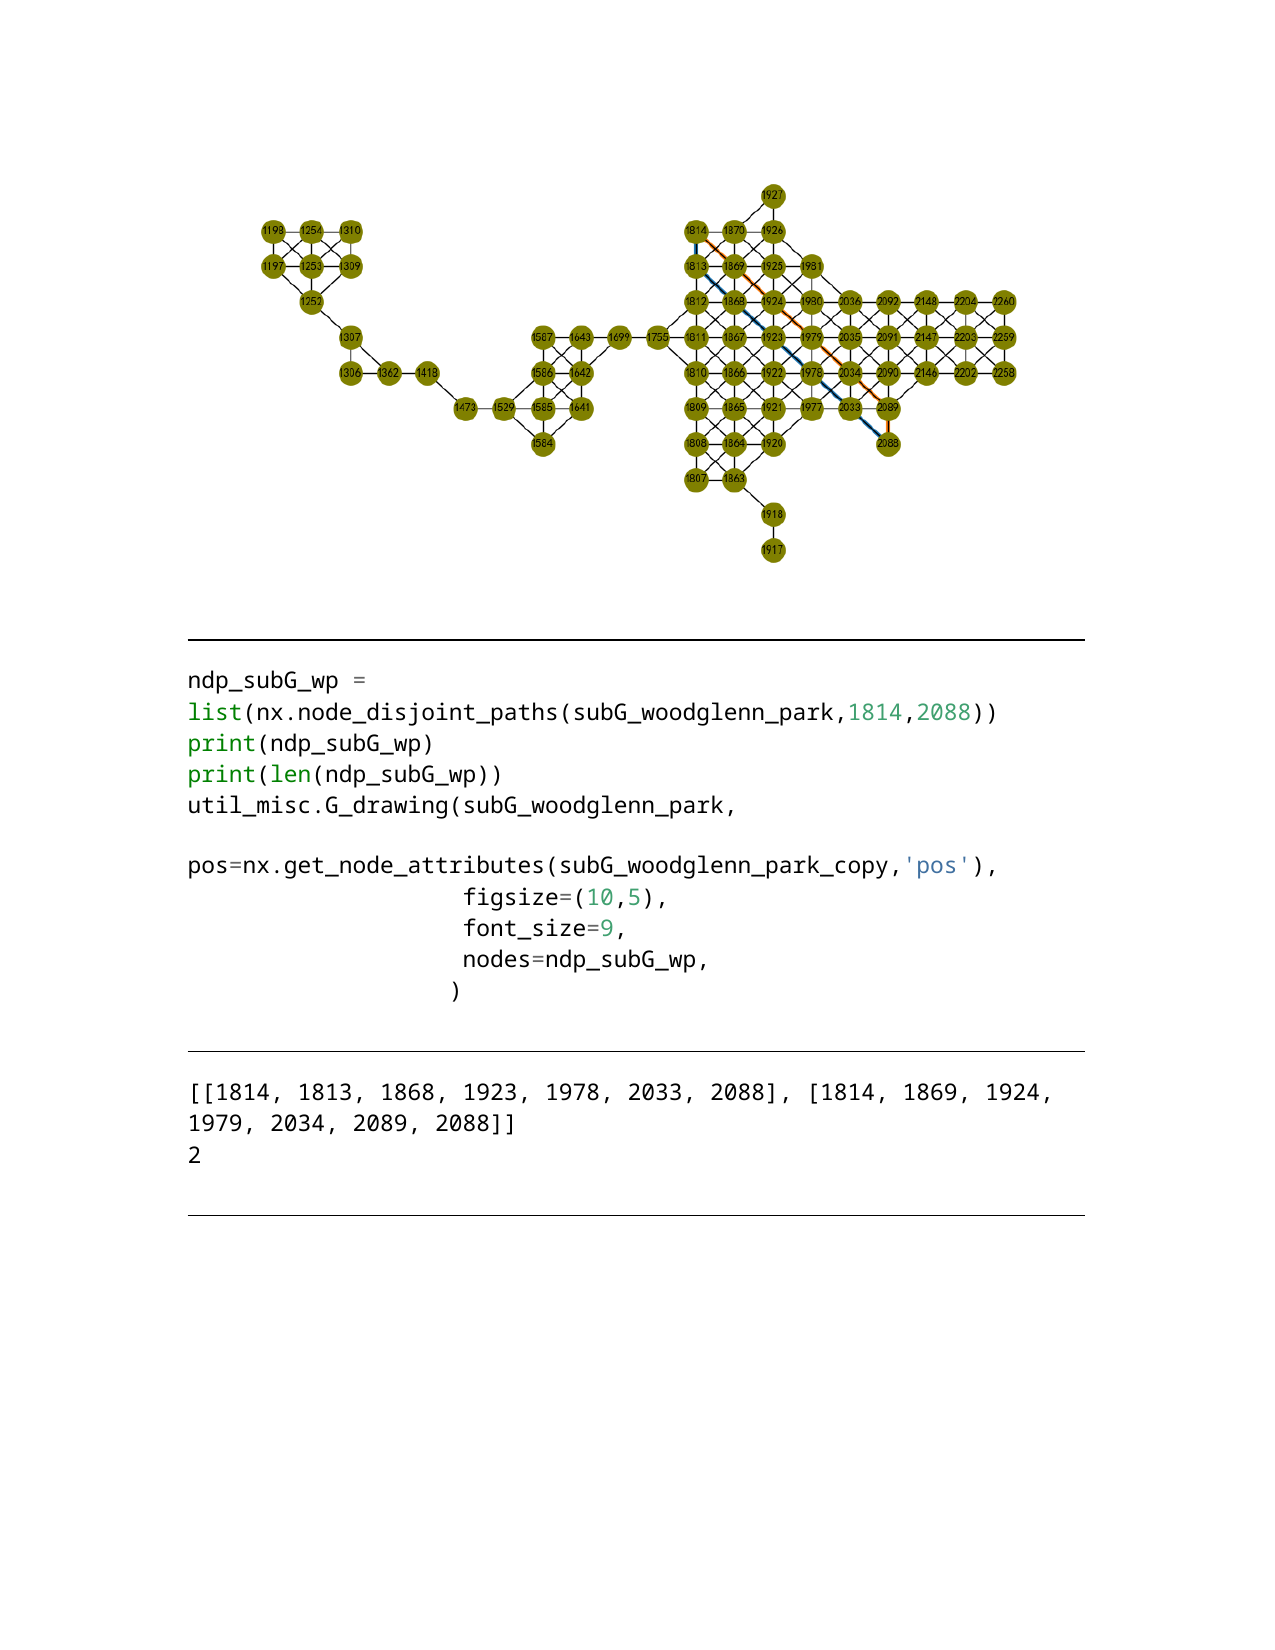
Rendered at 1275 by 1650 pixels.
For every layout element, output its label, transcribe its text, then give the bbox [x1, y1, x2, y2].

text ndp_subG_wp = list(nx.node_disjoint_paths(subG_woodglenn_park,1814,2088)) print(ndp_subG_wp) print(len(ndp_subG_wp)) util_misc.G_drawing(subG_woodglenn_park, pos=nx.get_node_attributes(subG_woodglenn_park_copy,'pos'), figsize=(10,5), font_size=9, nodes=ndp_subG_wp, ) [187, 664, 1087, 1006]
picture [187, 150, 1088, 596]
text [[1814, 1813, 1868, 1923, 1978, 2033, 2088], [1814, 1869, 1924, 1979, 2034, 2089, 2088]] 2 [187, 1076, 1087, 1170]
